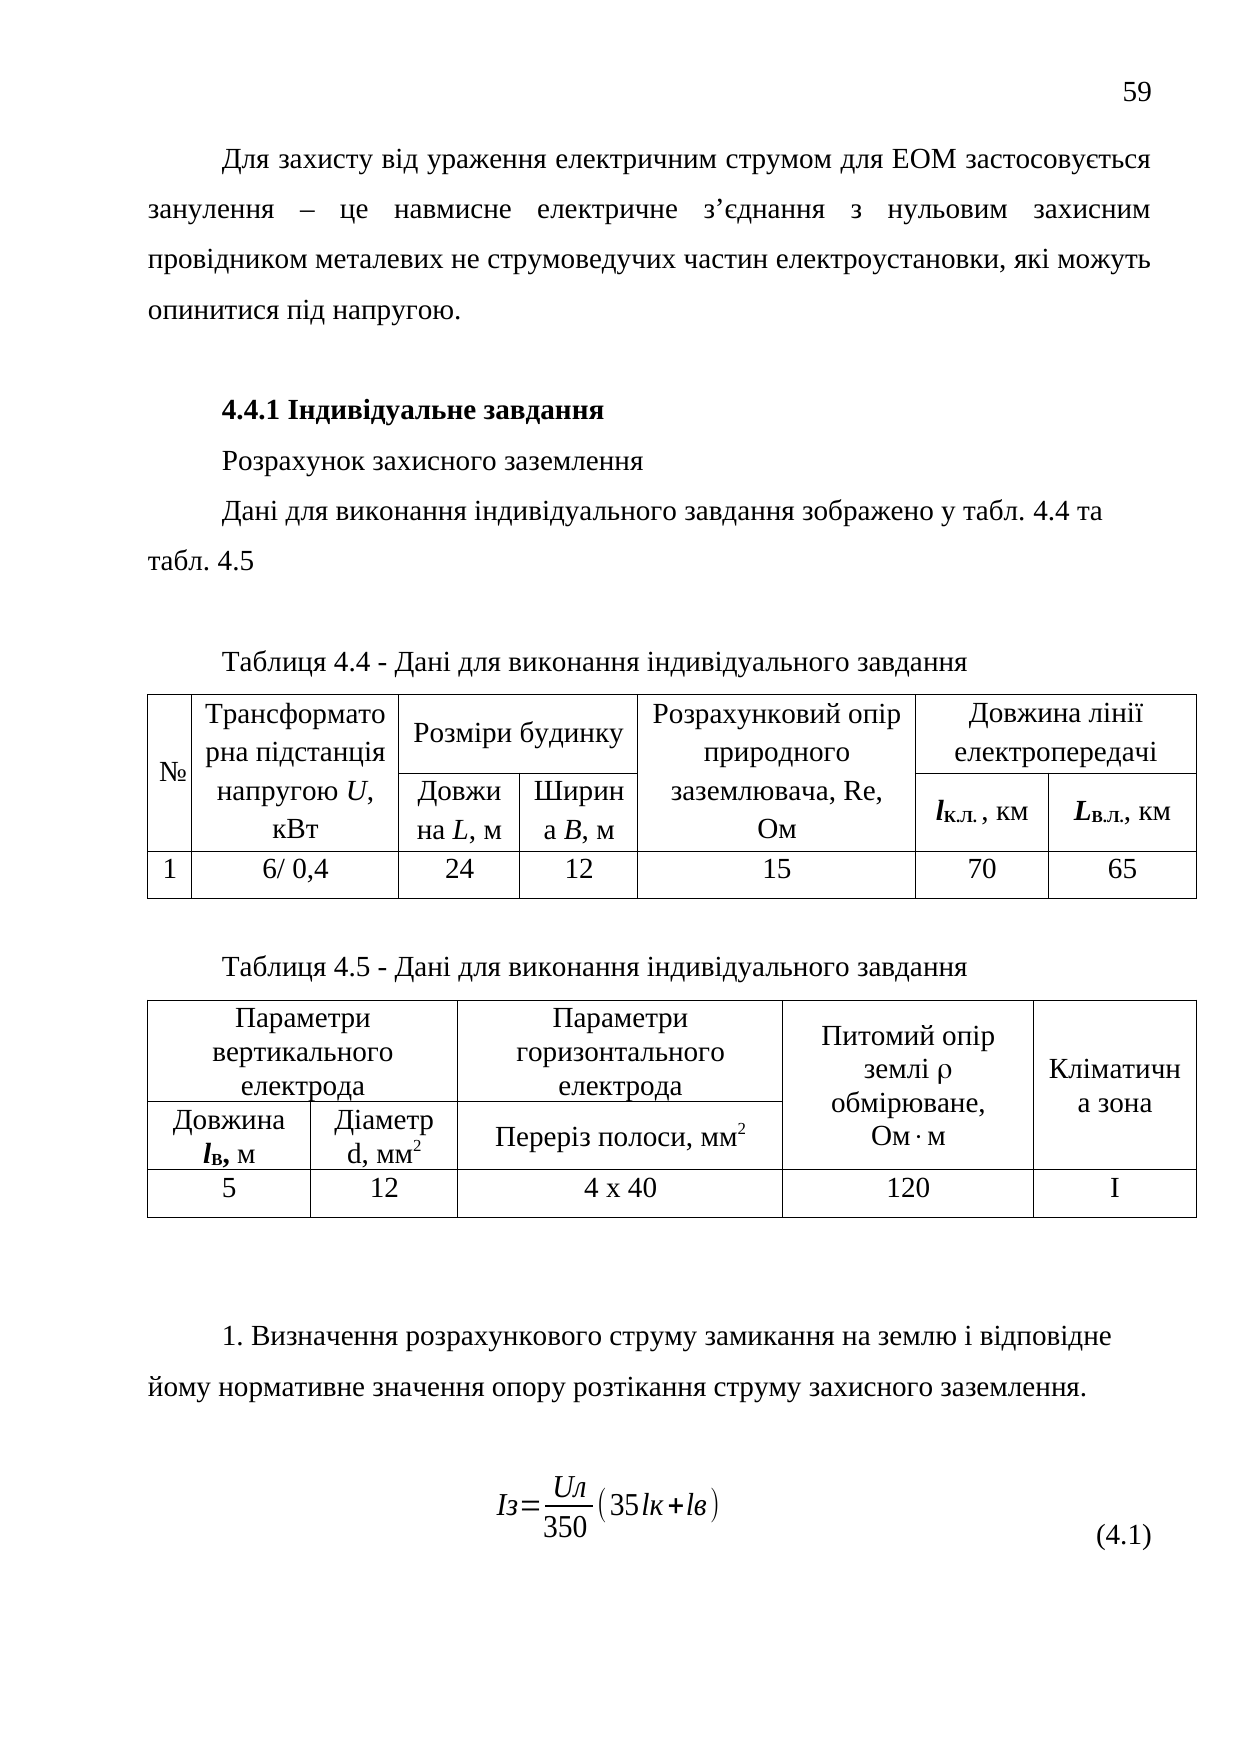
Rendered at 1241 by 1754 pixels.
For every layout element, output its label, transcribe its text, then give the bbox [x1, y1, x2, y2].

text (4.1) [222, 1469, 1152, 1551]
table_header Довжина лінії електропередачі [916, 695, 1196, 772]
table_cell Переріз полоси, мм2 [458, 1102, 782, 1169]
table_cell lК.Л. , км [916, 774, 1048, 851]
table_cell 120 [783, 1170, 1033, 1217]
table_header Параметри вертикального електрода [148, 1001, 457, 1101]
table_header Трансформаторна підстанція напругою U, кВт [192, 695, 398, 851]
text Дані для виконання індивідуального завдання зображено у табл. 4.4 та табл. 4.5 [148, 493, 1152, 577]
table_cell Довжина L, м [399, 774, 519, 851]
table_cell 5 [148, 1170, 310, 1217]
text Для захисту від ураження електричним струмом для ЕОМ застосовується занулення – це навмисне електричне з’єднання з нульовим захисним провідником металевих не струмоведучих частин електроустановки, які можуть опинитися під напругою. [148, 141, 1152, 325]
table_cell I [1034, 1170, 1196, 1217]
table_cell 70 [916, 852, 1048, 898]
table_header Розміри будинку [399, 695, 637, 772]
table_header Кліматична зона [1034, 1001, 1196, 1169]
table_header Розрахунковий опір природного заземлювача, Rе, Ом [638, 695, 915, 851]
table_header Параметри горизонтального електрода [458, 1001, 782, 1101]
table_cell 65 [1049, 852, 1196, 898]
table_cell 1 [148, 852, 191, 898]
table_cell 24 [399, 852, 519, 898]
text Таблиця 4.5 - Дані для виконання індивідуального завдання [148, 949, 1152, 983]
table_header Питомий опір землі обмірюване, Омм [783, 1001, 1033, 1169]
table_header № [148, 695, 191, 851]
list Визначення розрахункового струму замикання на землю і відповідне йому нормативне значення опору розтікання струму захисного заземлення. [148, 1318, 1152, 1402]
table_cell Ширина В, м [520, 774, 637, 851]
table_cell 15 [638, 852, 915, 898]
table_cell 4 х 40 [458, 1170, 782, 1217]
table_cell LВ.Л., км [1049, 774, 1196, 851]
text Таблиця 4.4 - Дані для виконання індивідуального завдання [148, 644, 1152, 678]
text 4.4.1 Індивідуальне завдання [148, 392, 1152, 426]
text Розрахунок захисного заземлення [148, 443, 1152, 476]
table_cell 12 [520, 852, 637, 898]
table_cell Довжина lВ, м [148, 1102, 310, 1169]
table_cell Діаметр d, мм2 [311, 1102, 457, 1169]
table_cell 12 [311, 1170, 457, 1217]
table_cell 6/ 0,4 [192, 852, 398, 898]
